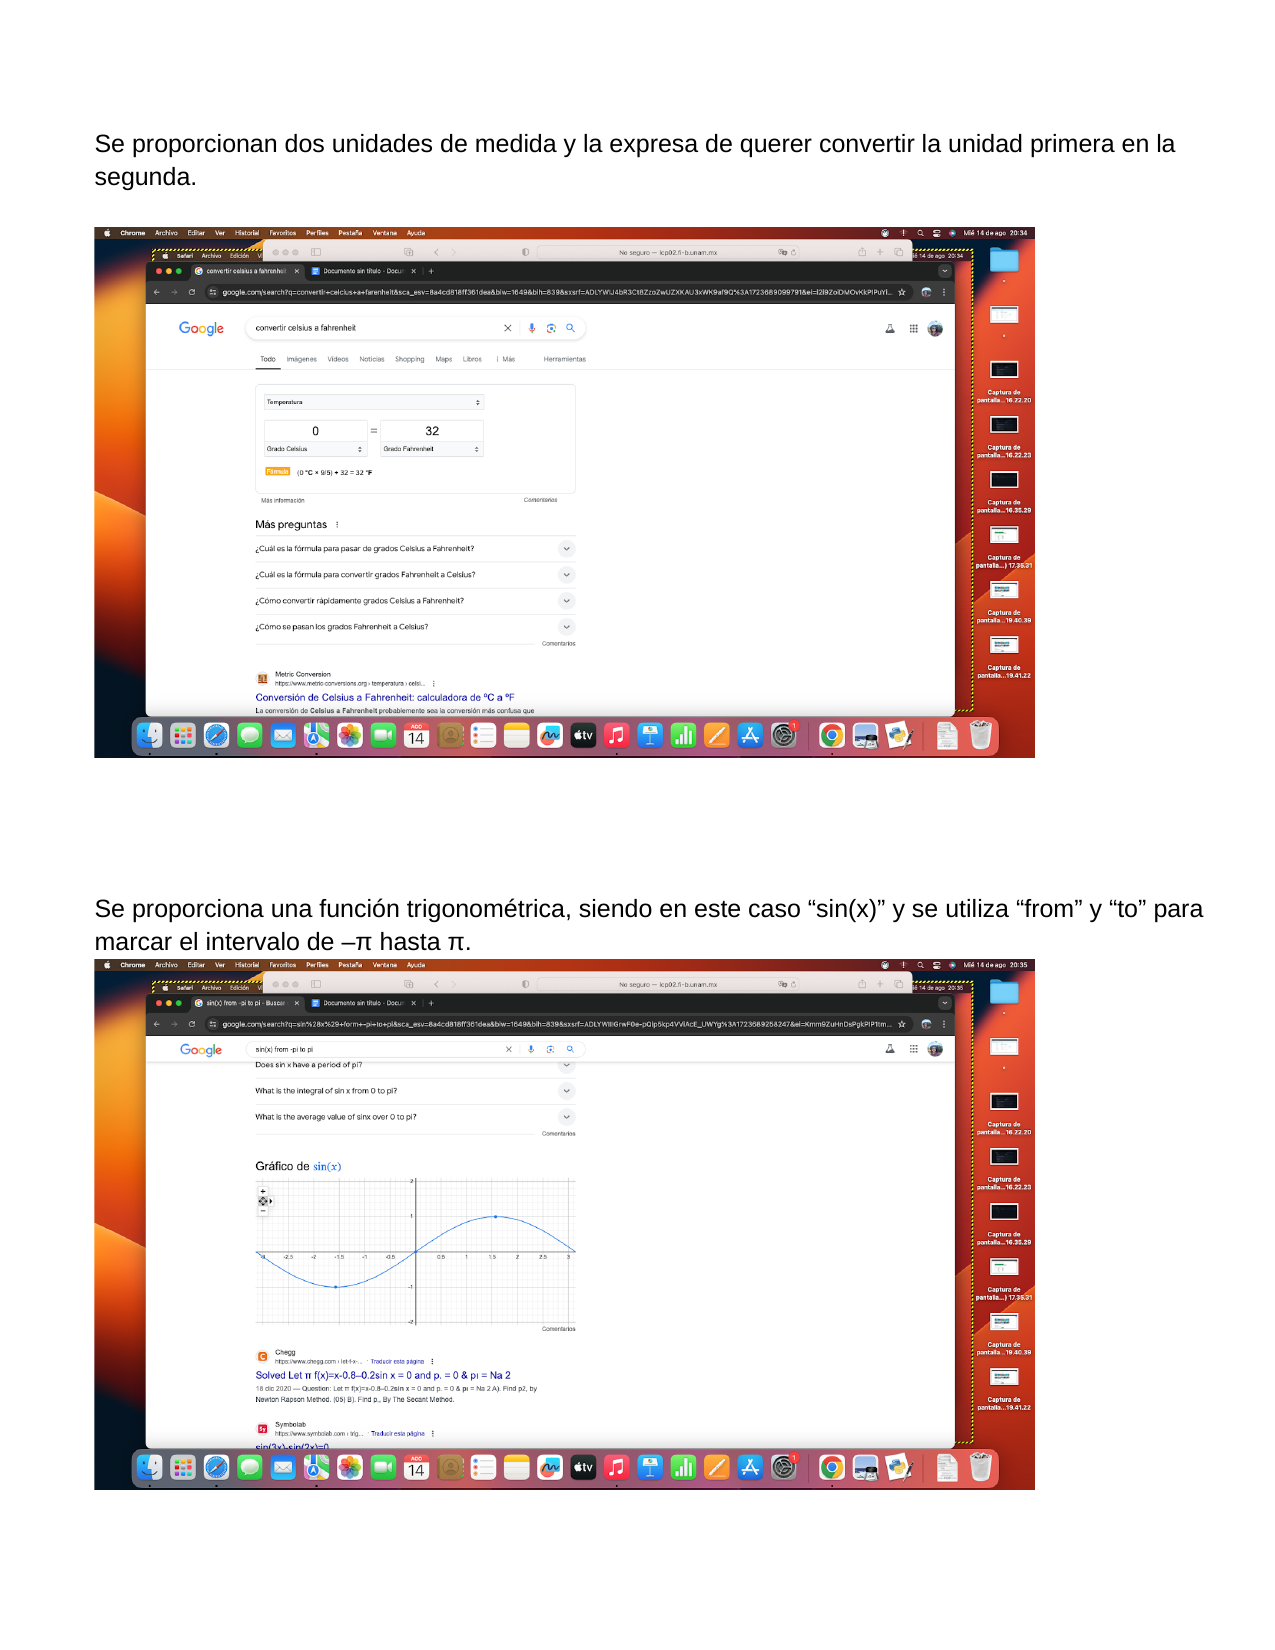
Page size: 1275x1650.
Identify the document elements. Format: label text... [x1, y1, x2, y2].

text Se proporciona una función trigonométrica, siendo en este caso “sin(x)” y se utiliza “from” y “to” para marcar el intervalo de –π hasta π. [94, 894, 1249, 955]
picture [94, 959, 1035, 1490]
picture [94, 227, 1035, 758]
text Se proporcionan dos unidades de medida y la expresa de querer convertir la unidad primera en la segunda. [94, 129, 1249, 190]
